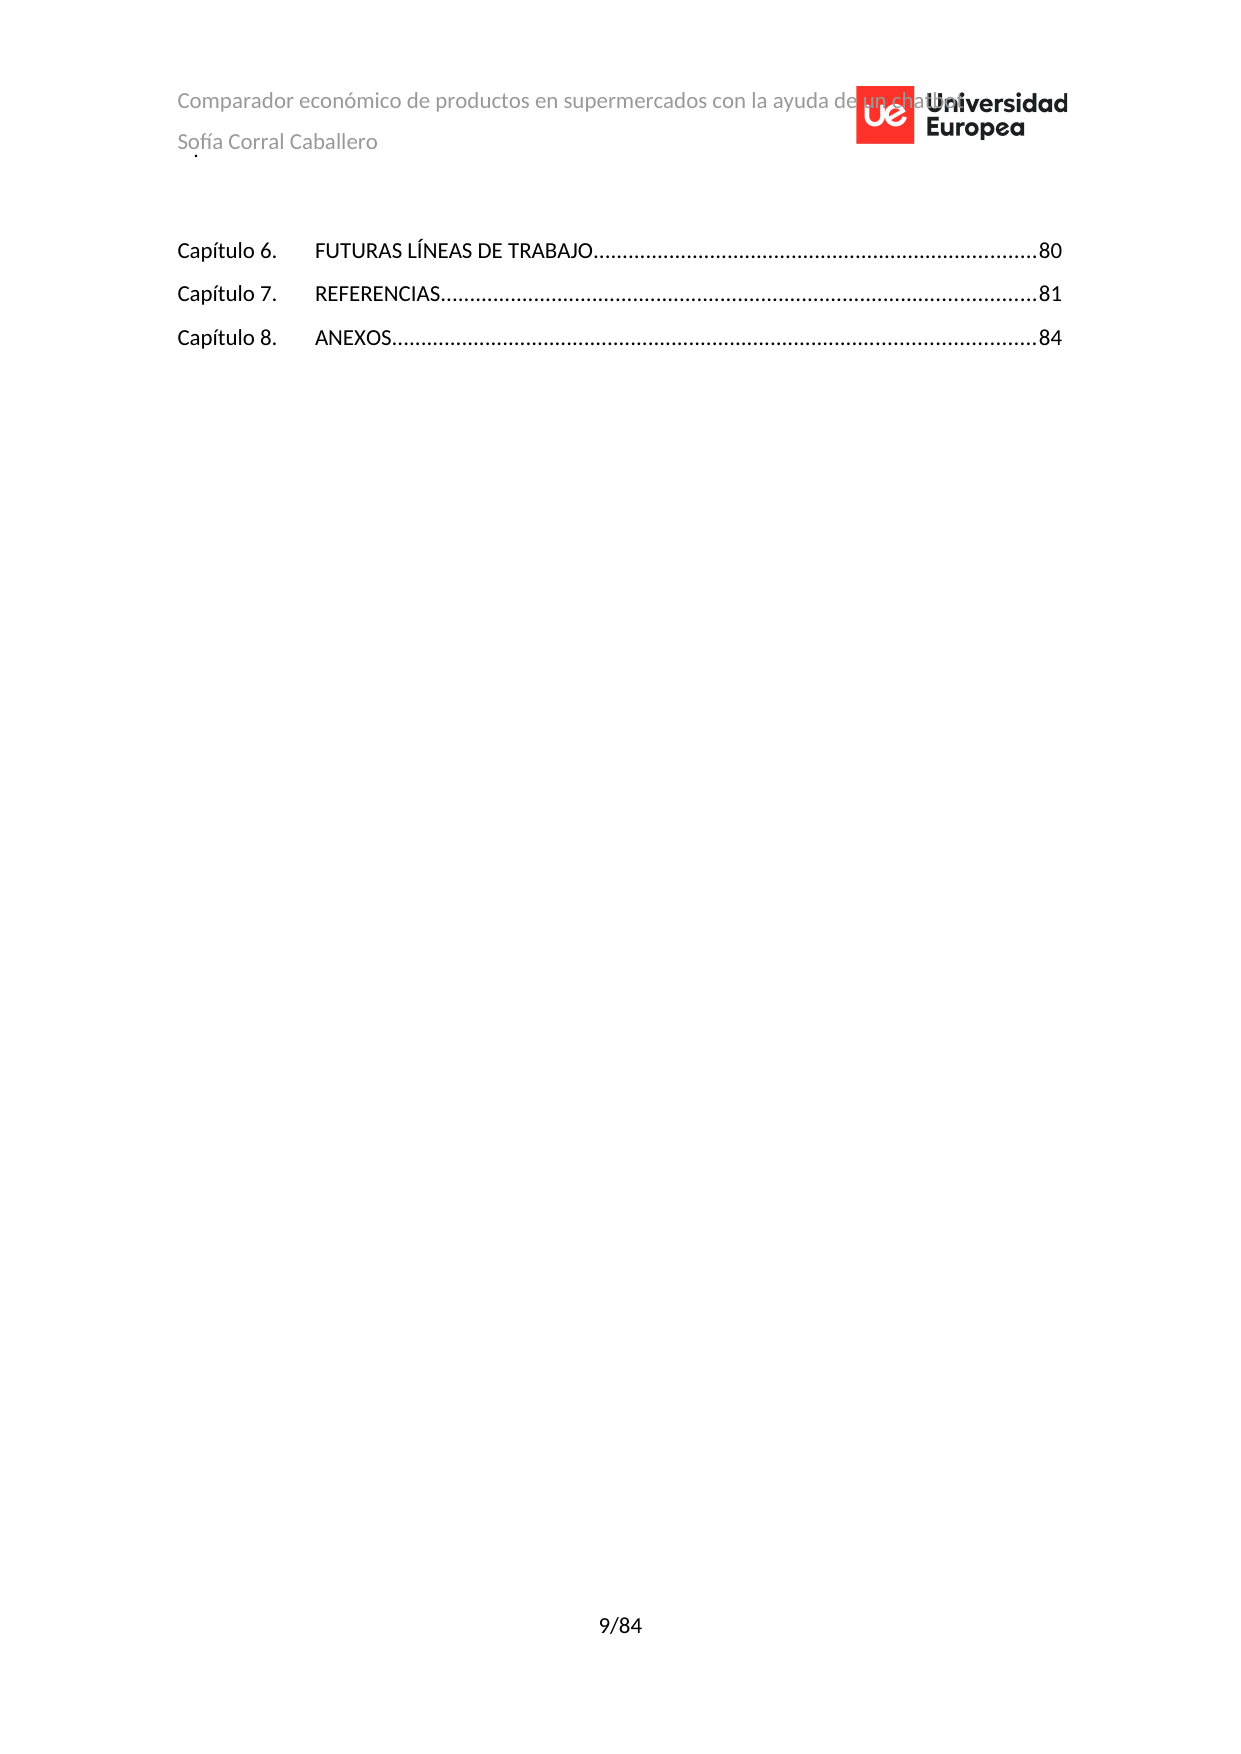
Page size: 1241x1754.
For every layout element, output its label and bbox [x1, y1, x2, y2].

picture [856, 86, 1068, 144]
